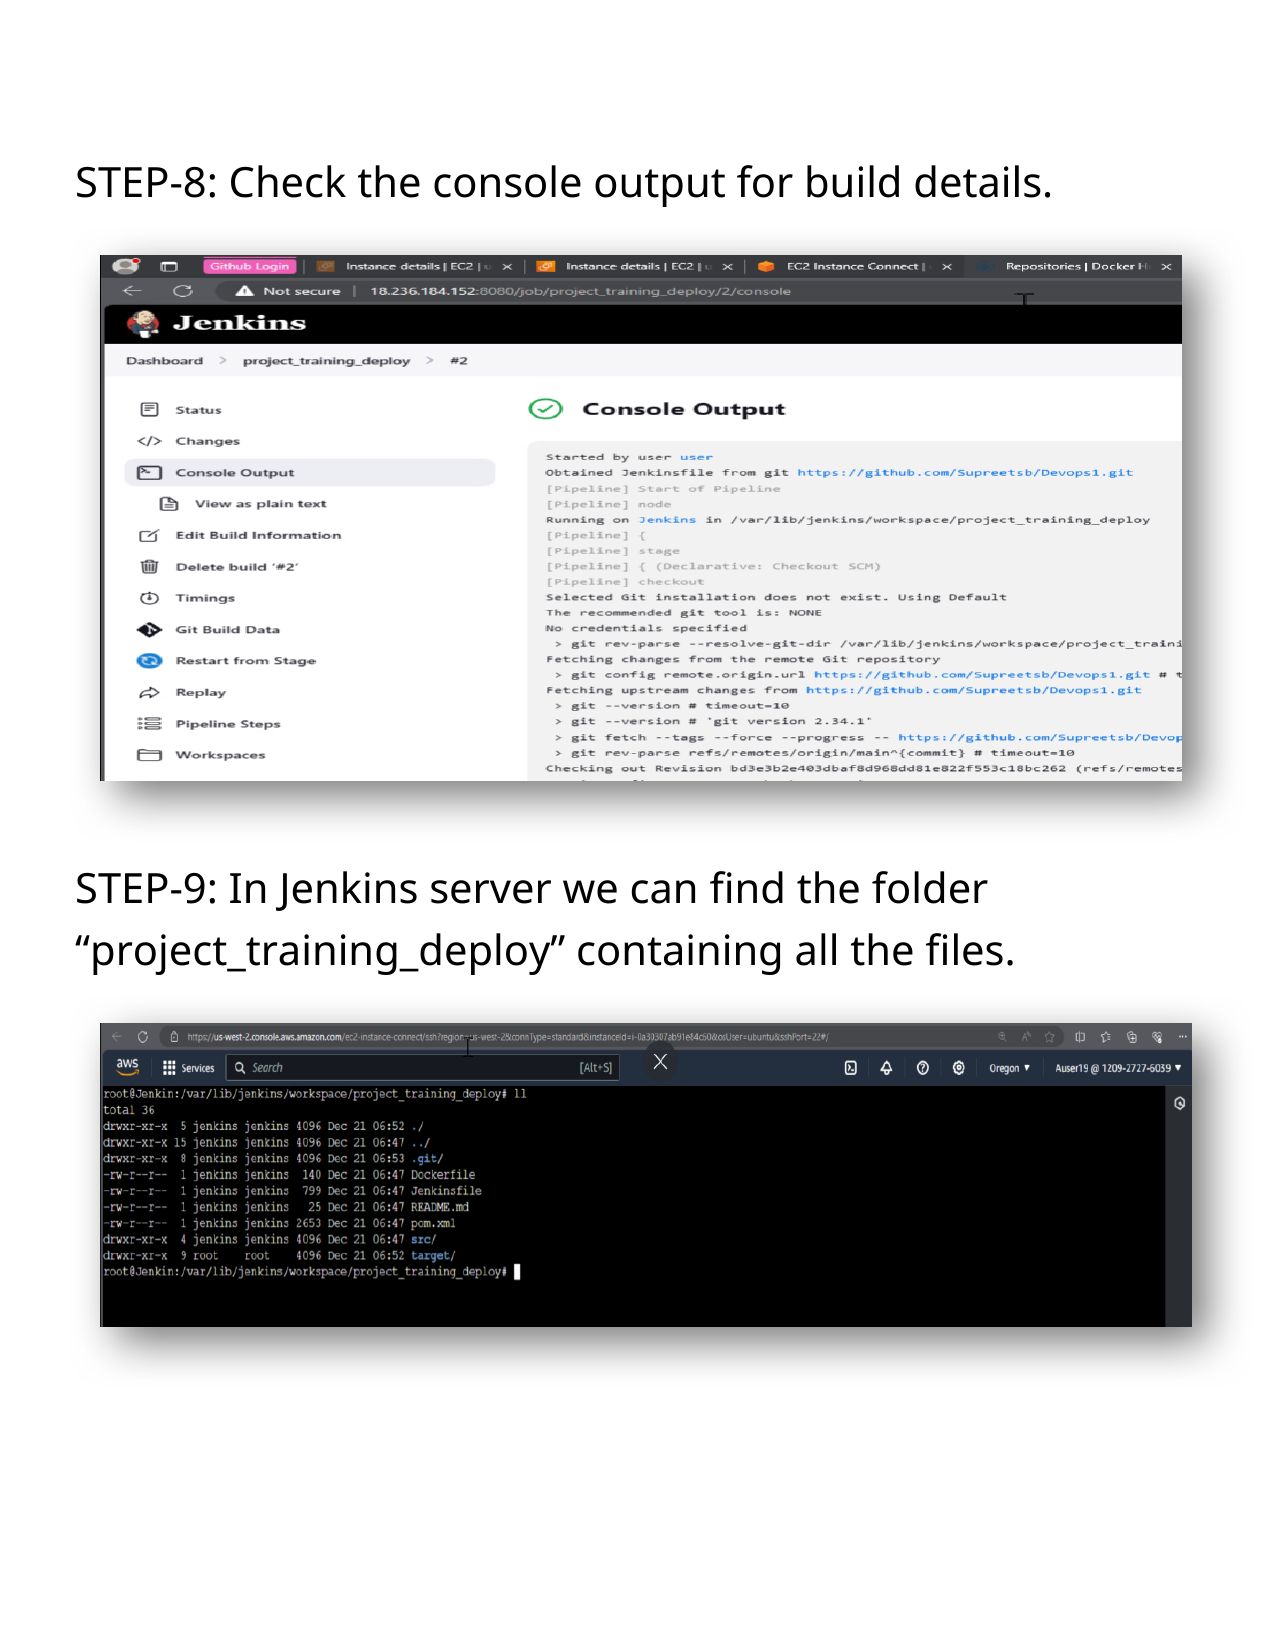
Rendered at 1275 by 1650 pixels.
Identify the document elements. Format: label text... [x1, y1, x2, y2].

text STEP-9: In Jenkins server we can find the folder “project_training_deploy” containing all the files. [75, 859, 1200, 977]
picture [100, 255, 1182, 781]
text STEP-8: Check the console output for build details. [75, 153, 1200, 210]
picture [100, 1023, 1192, 1327]
